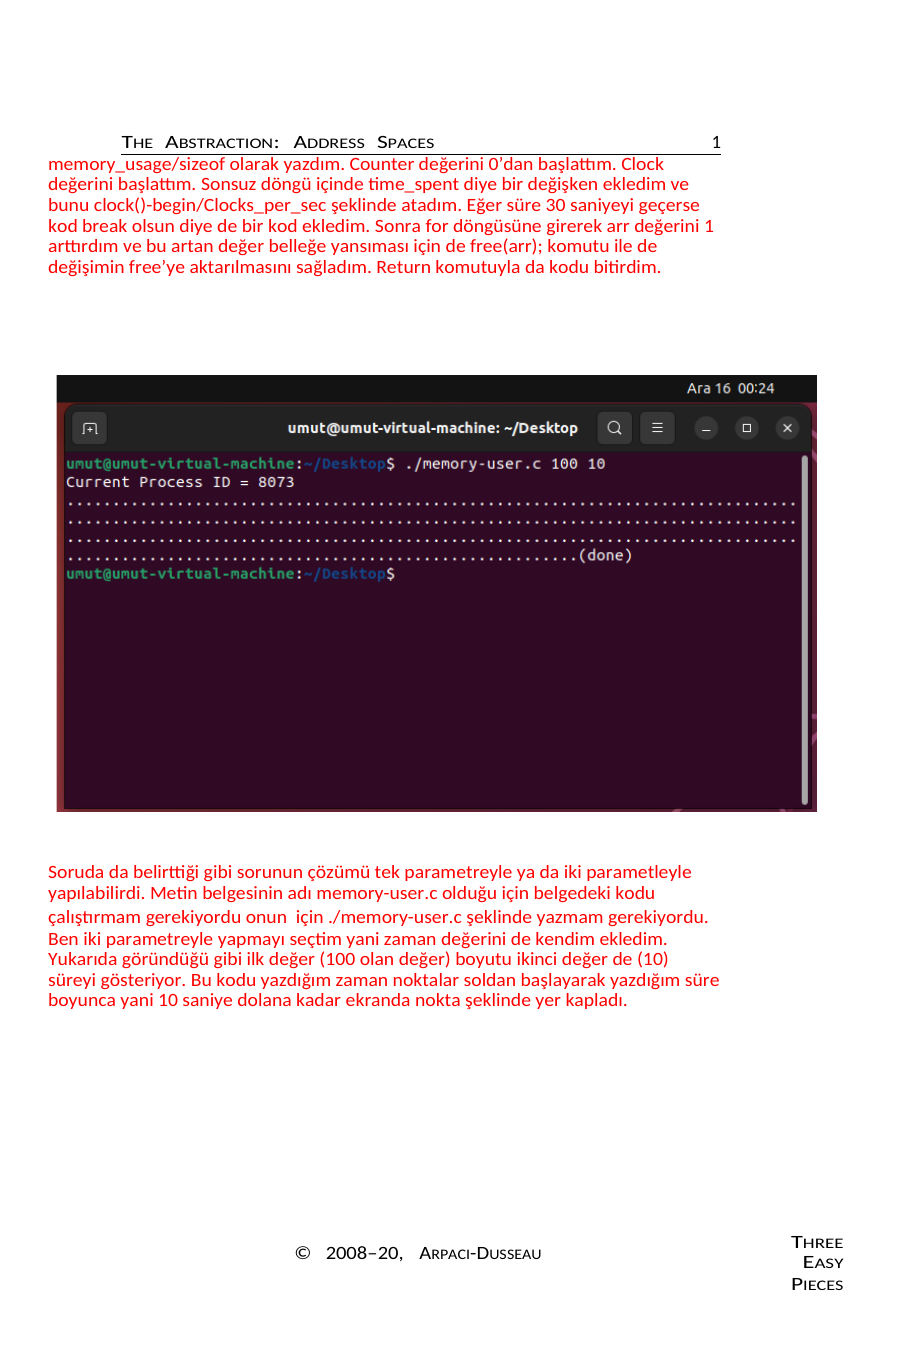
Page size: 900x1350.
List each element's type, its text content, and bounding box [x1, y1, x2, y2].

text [48, 154, 721, 278]
text Soruda da belirttiği gibi sorunun çözümü tek parametreyle ya da iki parametleyle yapılabilirdi. Metin belgesinin adı memory-user.c olduğu için belgedeki kodu çalıştırmam gerekiyordu onun için ./memory-user.c şeklinde yazmam gerekiyordu. Ben iki parametreyle yapmayı seçtim yani zaman değerini de kendim ekledim. Yukarıda göründüğü gibi ilk değer (100 olan değer) boyutu ikinci değer de (10) süreyi gösteriyor. Bu kodu yazdığım zaman noktalar soldan başlayarak yazdığım süre boyunca yani 10 saniye dolana kadar ekranda nokta şeklinde yer kapladı. [48, 862, 721, 1012]
picture [56, 375, 817, 812]
